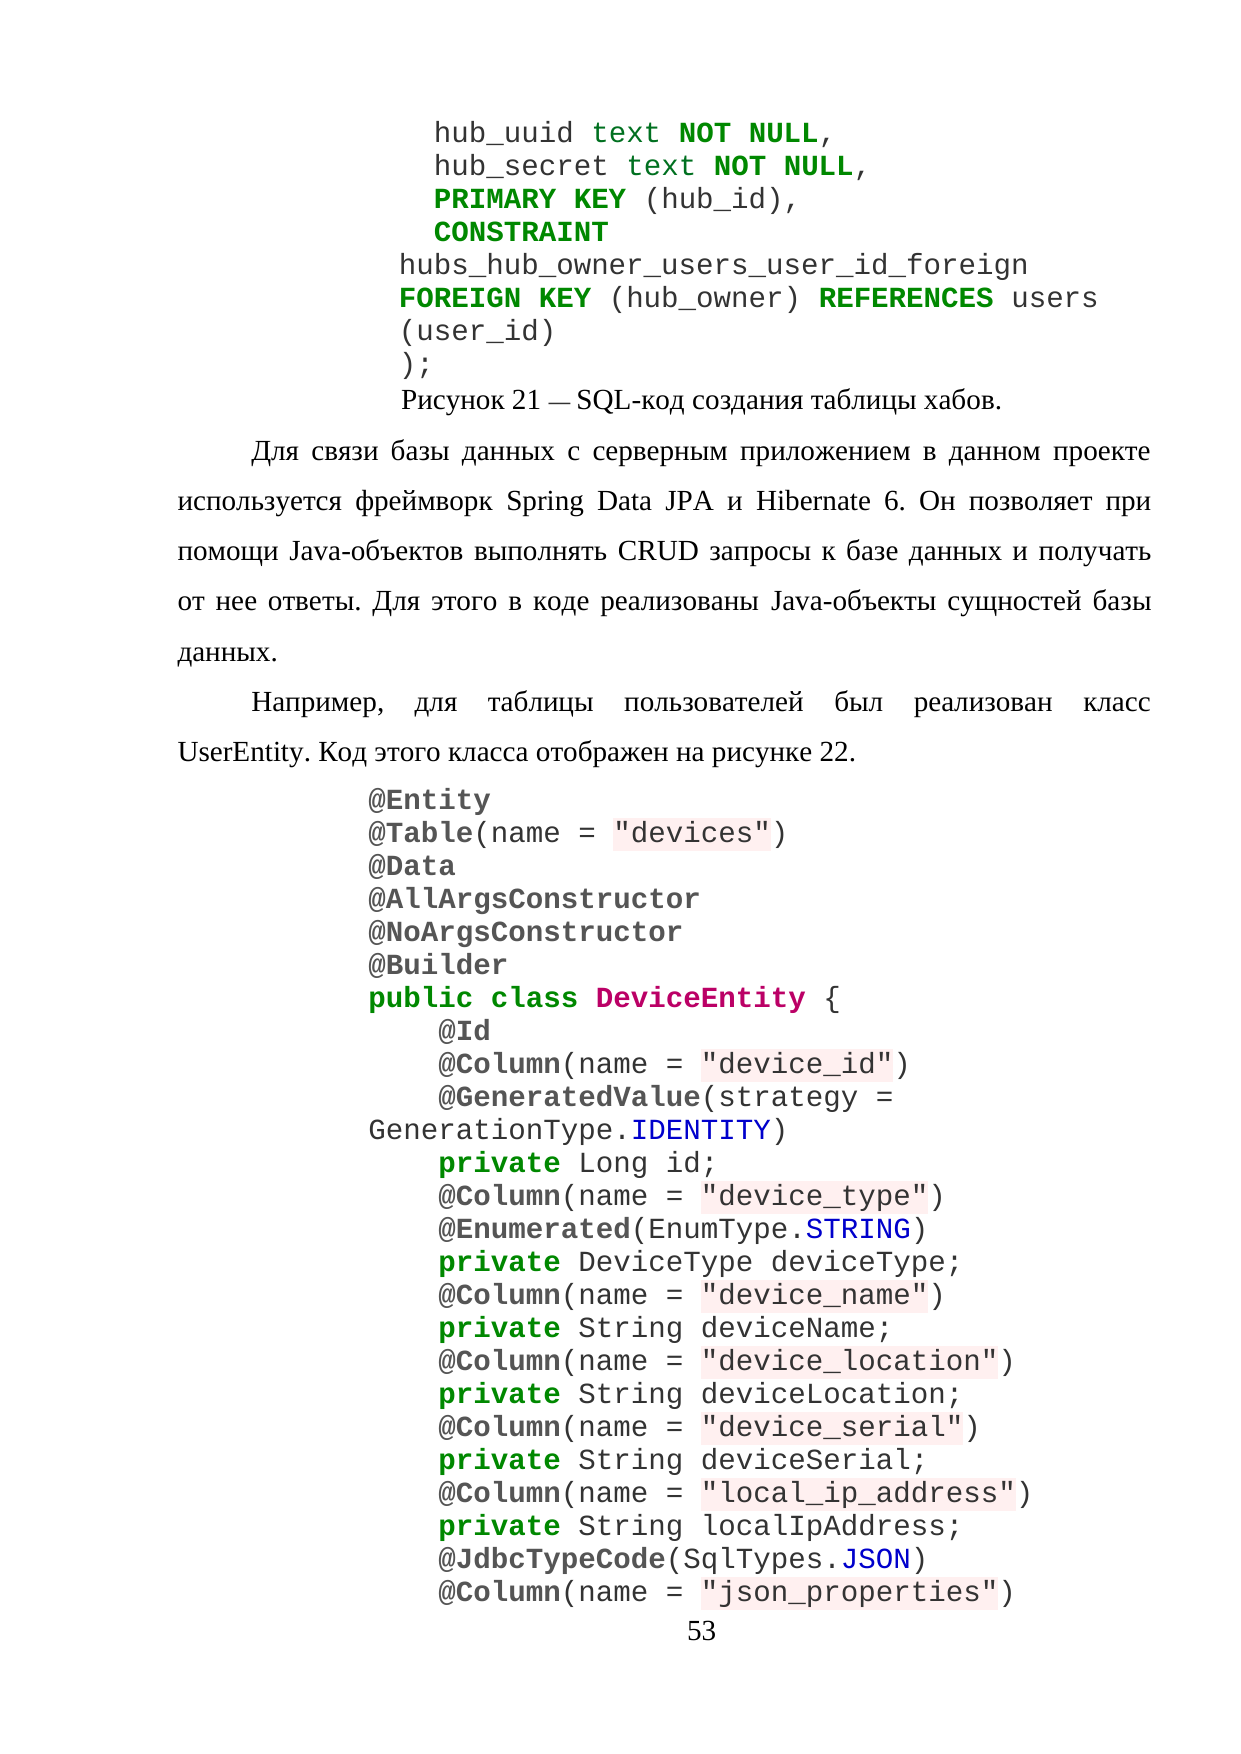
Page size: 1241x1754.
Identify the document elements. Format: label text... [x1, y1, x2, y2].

text @Column(name = "device_id") [893, 1049, 1152, 1082]
text PRIMARY KEY (hub_id), [398, 184, 1152, 217]
text @Column(name = "json_properties") [368, 1577, 701, 1610]
text hub_secret text NOT NULL, [398, 151, 1152, 184]
text @GeneratedValue(strategy = GenerationType.IDENTITY) [368, 1082, 1152, 1148]
text @Column(name = "device_serial") [963, 1412, 1152, 1445]
text @NoArgsConstructor [368, 917, 1152, 950]
text @AllArgsConstructor [368, 884, 1152, 917]
text hub_uuid text NOT NULL, [398, 118, 1152, 151]
text @Column(name = "device_location") [998, 1346, 1152, 1379]
text private String deviceName; [368, 1313, 1152, 1346]
text private Long id; [368, 1148, 1152, 1181]
text @Column(name = "local_ip_address") [368, 1478, 701, 1511]
text @Column(name = "device_type") [368, 1181, 701, 1214]
text @Column(name = "local_ip_address") [1016, 1478, 1152, 1511]
text CONSTRAINT hubs_hub_owner_users_user_id_foreign FOREIGN KEY (hub_owner) REFERENCES users (user_id) [398, 217, 1152, 349]
text Например, для таблицы пользователей был реализован класс UserEntity. Код этого класса отображен на рисунке 22. [177, 684, 1152, 768]
text private String deviceSerial; [368, 1445, 1152, 1478]
text @Table(name = "devices") [771, 818, 1152, 851]
text @Column(name = "device_name") [368, 1280, 701, 1313]
text ); [398, 349, 1152, 382]
text @Enumerated(EnumType.STRING) [368, 1214, 1152, 1247]
text @Data [368, 851, 1152, 884]
text private String deviceLocation; [368, 1379, 1152, 1412]
text public class DeviceEntity { [368, 983, 1152, 1016]
text @Column(name = "device_id") [368, 1049, 701, 1082]
text Для связи базы данных с серверным приложением в данном проекте используется фреймворк Spring Data JPA и Hibernate 6. Он позволяет при помощи Java-объектов выполнять CRUD запросы к базе данных и получать от нее ответы. Для этого в коде реализованы Java-объекты сущностей базы данных. [177, 433, 1152, 667]
text private DeviceType deviceType; [368, 1247, 1152, 1280]
text @Table(name = "devices") [368, 818, 613, 851]
text @Column(name = "device_type") [928, 1181, 1152, 1214]
text Рисунок 21 — SQL-код создания таблицы хабов. [177, 382, 1152, 416]
text @Column(name = "json_properties") [998, 1577, 1152, 1610]
text @Entity [368, 785, 1152, 818]
text @Column(name = "device_location") [368, 1346, 701, 1379]
text @Builder [368, 950, 1152, 983]
text @Id [368, 1016, 1152, 1049]
text @Column(name = "device_name") [928, 1280, 1152, 1313]
text private String localIpAddress; [368, 1511, 1152, 1544]
text @JdbcTypeCode(SqlTypes.JSON) [368, 1544, 1152, 1577]
text @Column(name = "device_serial") [368, 1412, 701, 1445]
